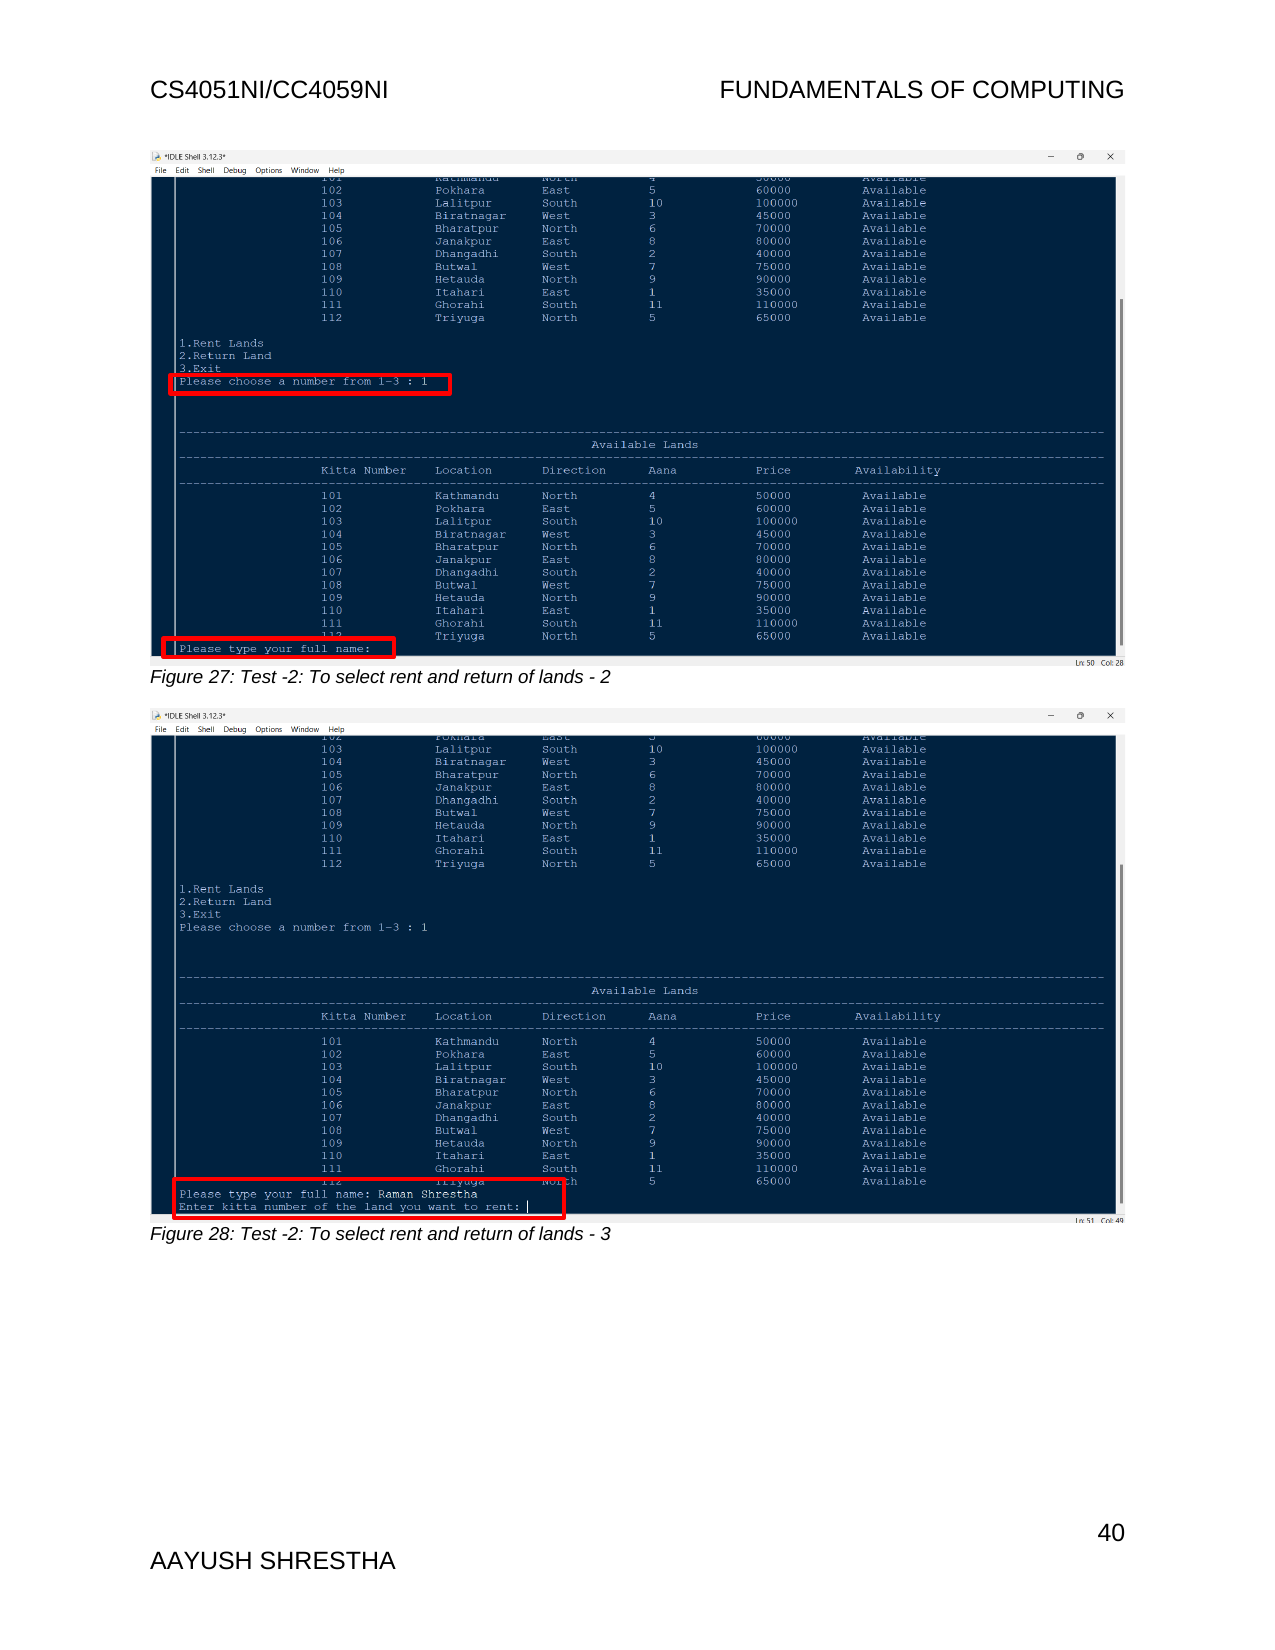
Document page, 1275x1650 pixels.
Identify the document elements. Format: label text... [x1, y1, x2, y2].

picture [150, 150, 1125, 666]
picture [150, 708, 1125, 1223]
text Figure 28: Test -2: To select rent and return of lands - 3 [150, 1223, 1125, 1244]
text Figure 27: Test -2: To select rent and return of lands - 2 [150, 666, 1125, 687]
